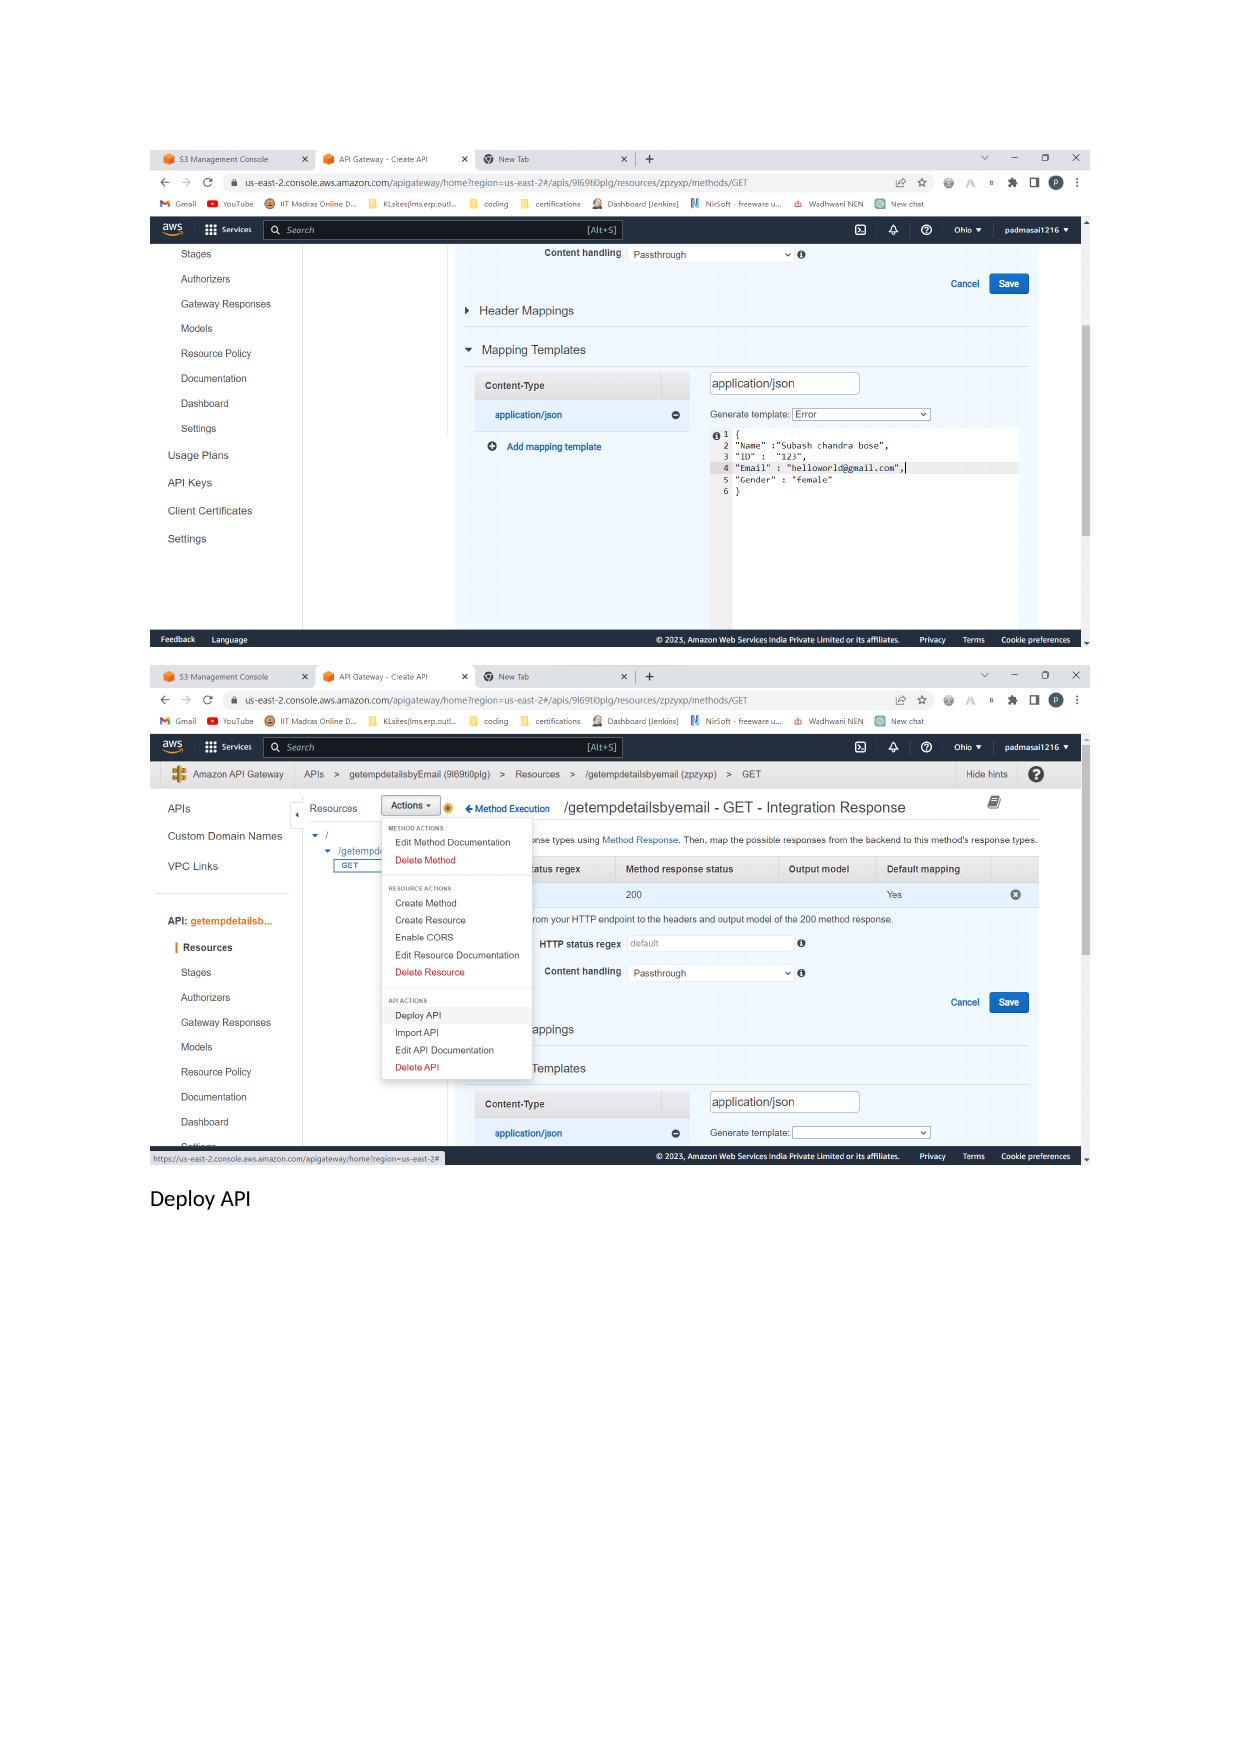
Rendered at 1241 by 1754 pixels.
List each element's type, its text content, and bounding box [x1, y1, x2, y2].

picture [150, 665, 1091, 1165]
text Deploy API [150, 1184, 1090, 1212]
picture [150, 150, 1091, 647]
